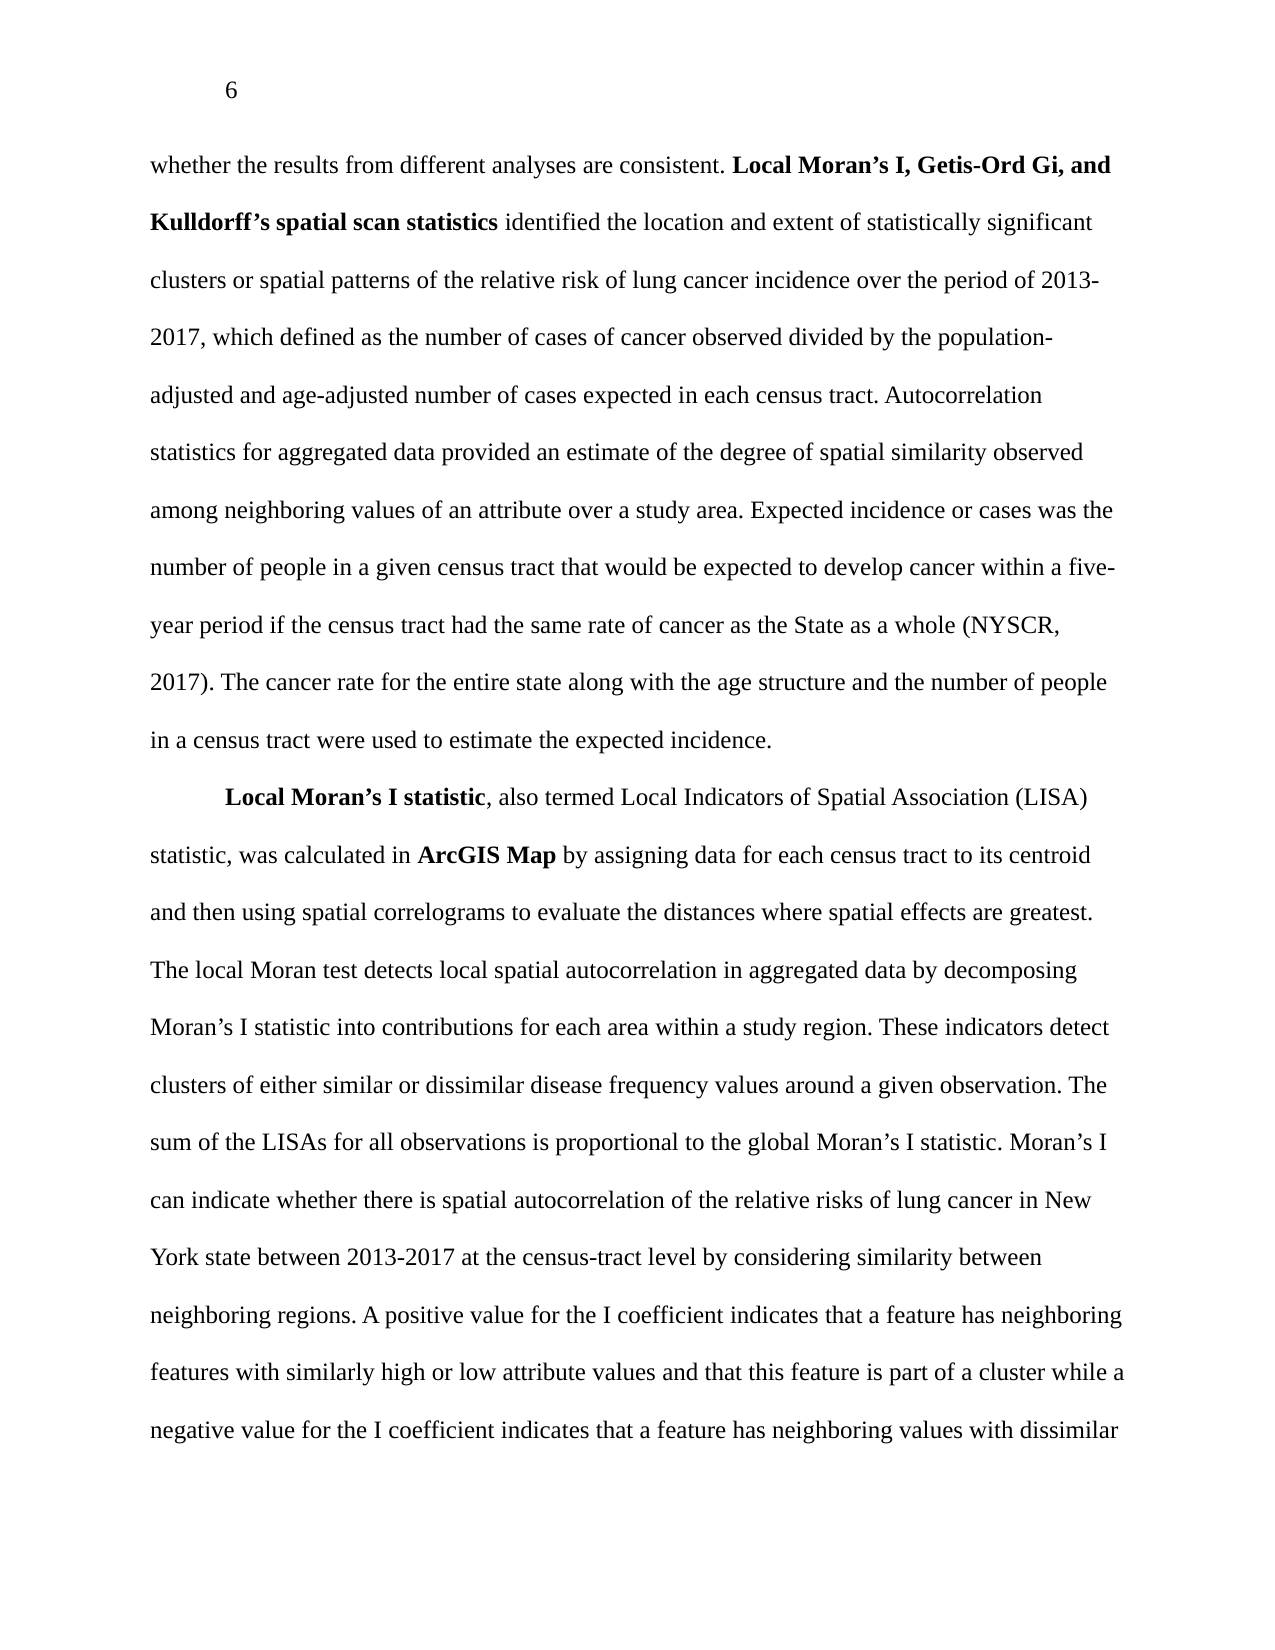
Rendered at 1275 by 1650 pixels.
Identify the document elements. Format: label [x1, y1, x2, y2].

text [150, 150, 1125, 754]
text [150, 782, 1125, 1444]
